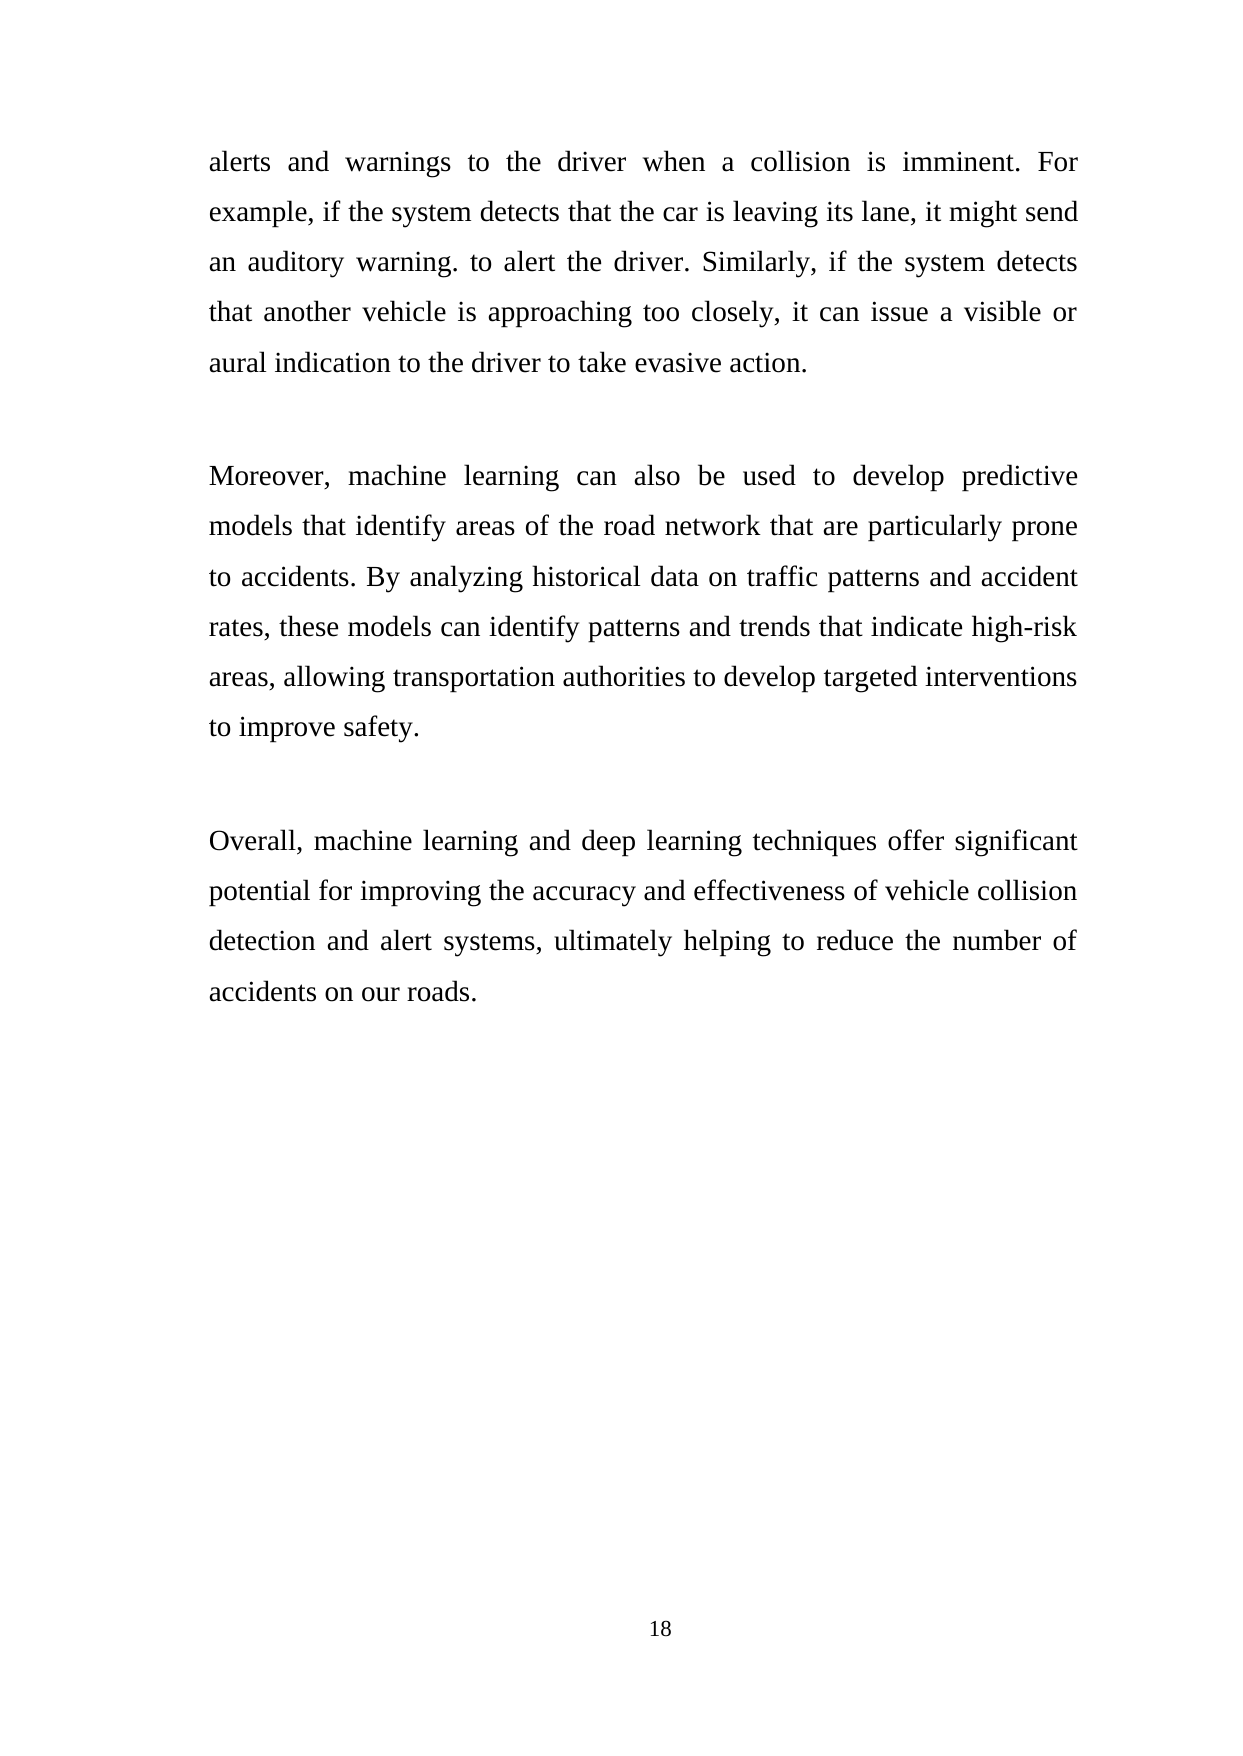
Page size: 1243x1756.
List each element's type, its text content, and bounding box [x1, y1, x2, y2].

text alerts and warnings to the driver when a collision is imminent. For example, if the system detects that the car is leaving its lane, it might send an auditory warning. to alert the driver. Similarly, if the system detects that another vehicle is approaching too closely, it can issue a visible or aural indication to the driver to take evasive action. [208, 144, 1078, 378]
text Overall, machine learning and deep learning techniques offer significant potential for improving the accuracy and effectiveness of vehicle collision detection and alert systems, ultimately helping to reduce the number of accidents on our roads. [208, 823, 1078, 1007]
text Moreover, machine learning can also be used to develop predictive models that identify areas of the road network that are particularly prone to accidents. By analyzing historical data on traffic patterns and accident rates, these models can identify patterns and trends that indicate high-risk areas, allowing transportation authorities to develop targeted interventions to improve safety. [208, 458, 1079, 743]
